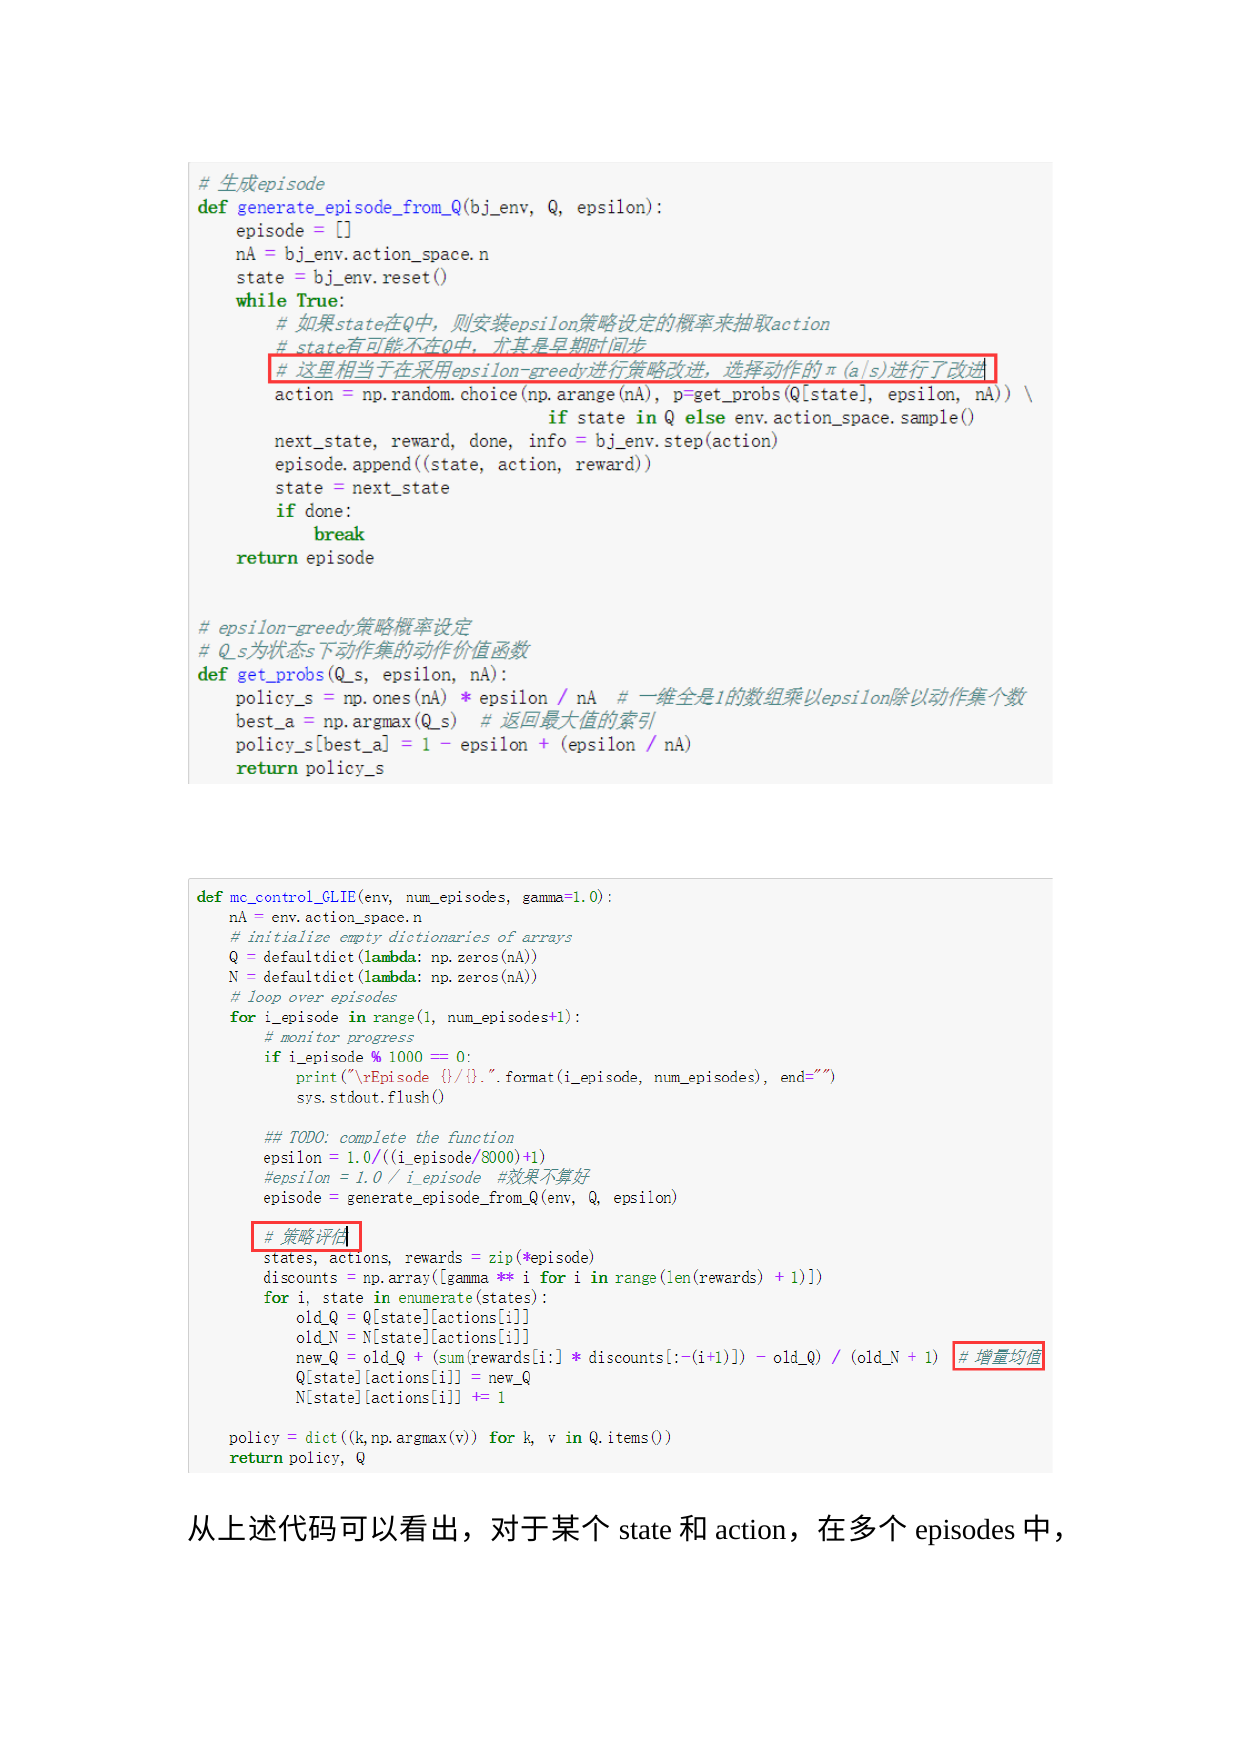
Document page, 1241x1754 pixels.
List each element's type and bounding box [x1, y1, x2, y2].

picture [187, 877, 1053, 1473]
picture [187, 162, 1053, 784]
text [187, 1494, 1053, 1559]
